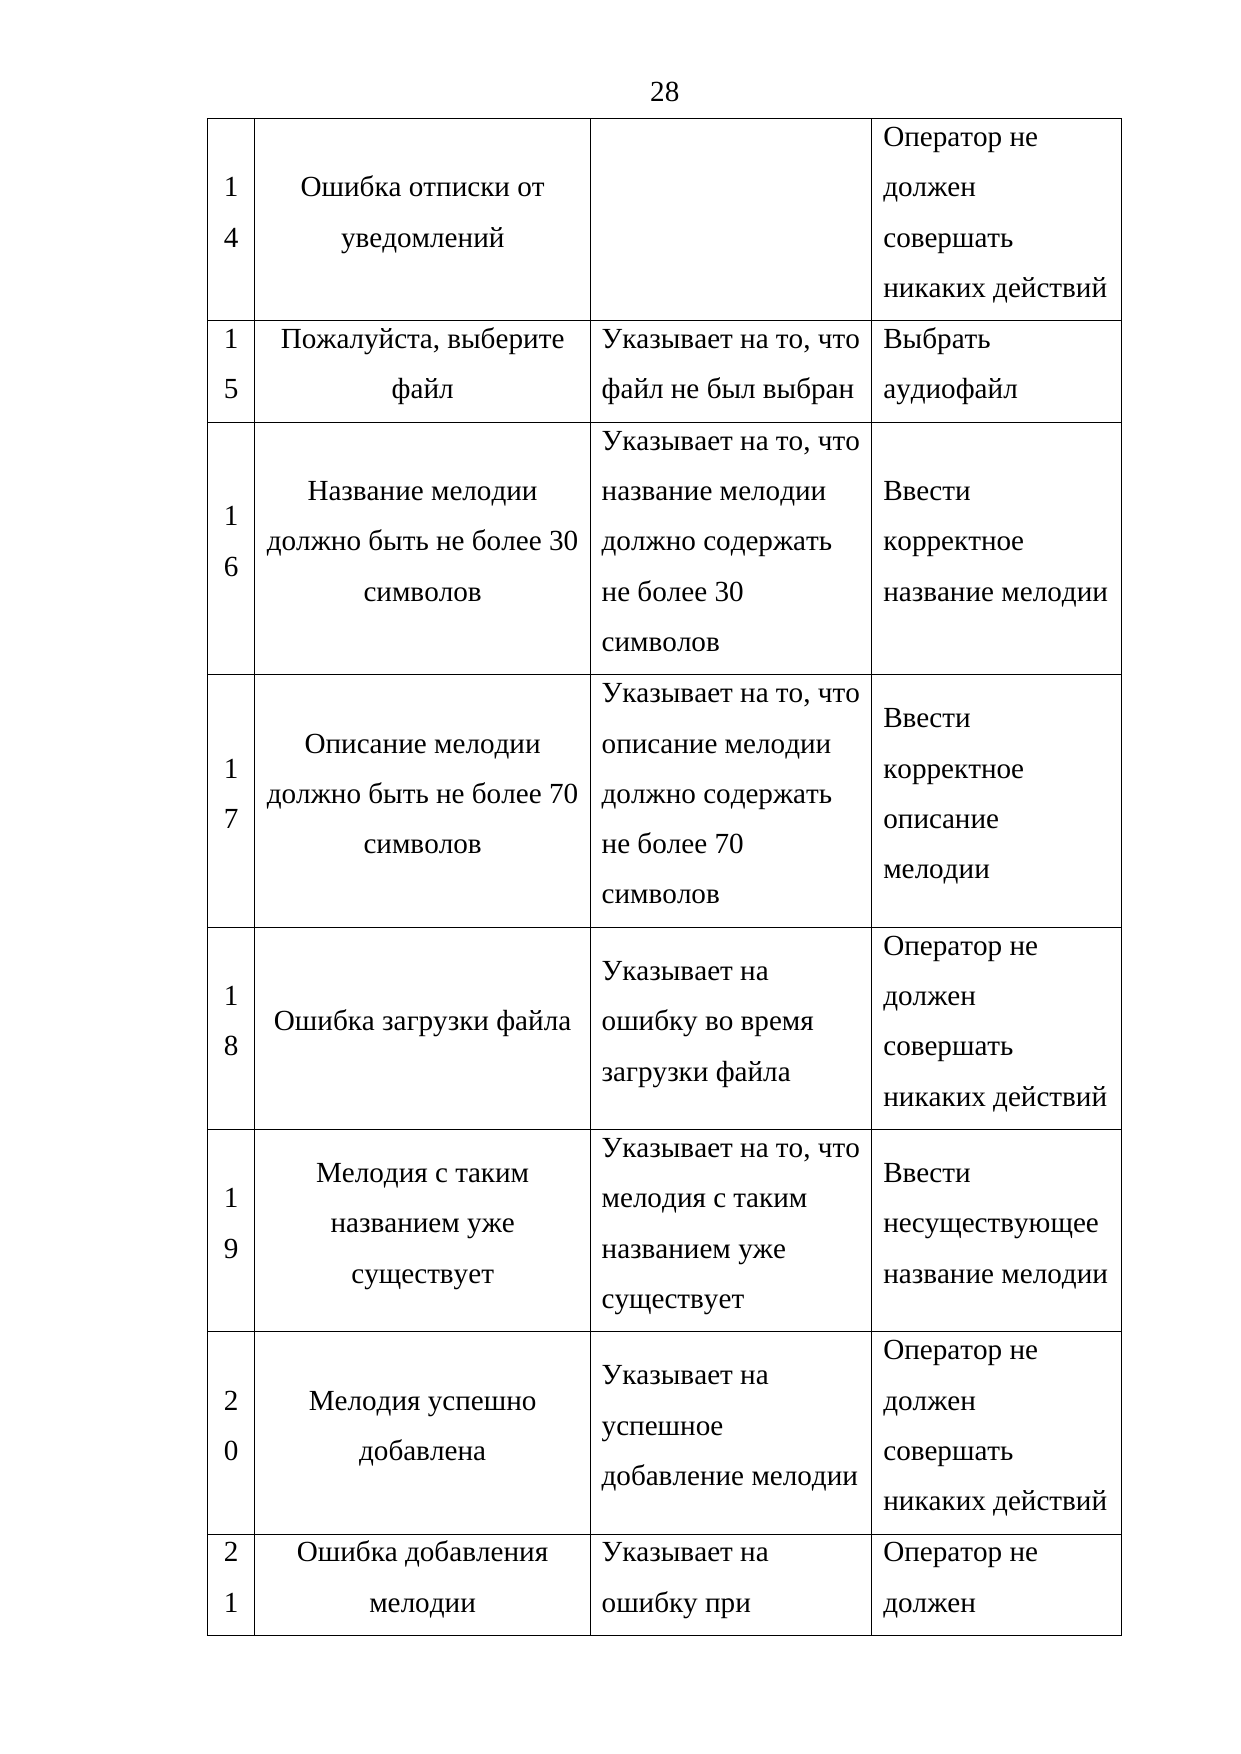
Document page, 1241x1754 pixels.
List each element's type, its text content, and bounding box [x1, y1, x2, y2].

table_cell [255, 1535, 590, 1635]
table_cell Название мелодии должно быть не более 30 символов [255, 423, 590, 674]
table_cell Выбрать аудиофайл [872, 321, 1121, 422]
table_cell Мелодия с таким названием уже существует [255, 1130, 590, 1331]
table_cell Ошибка отписки от уведомлений [255, 119, 590, 320]
table_cell Ввести корректное название мелодии [872, 423, 1121, 674]
table_cell 14 [208, 119, 254, 320]
table_cell Описание мелодии должно быть не более 70 символов [255, 675, 590, 927]
table_cell Указывает на то, что описание мелодии должно содержать не более 70 символов [591, 675, 871, 927]
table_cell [872, 1535, 1121, 1635]
table_cell Ввести корректное описание мелодии [872, 675, 1121, 927]
table_cell 16 [208, 423, 254, 674]
table_cell Указывает на то, что мелодия с таким названием уже существует [591, 1130, 871, 1331]
table_cell Указывает на ошибку во время загрузки файла [591, 928, 871, 1129]
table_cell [872, 1332, 1121, 1533]
table_cell Указывает на то, что название мелодии должно содержать не более 30 символов [591, 423, 871, 674]
table_cell [591, 119, 871, 320]
table_cell 15 [208, 321, 254, 422]
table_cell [591, 1535, 871, 1635]
table_cell Указывает на то, что файл не был выбран [591, 321, 871, 422]
table_cell Указывает на успешное добавление мелодии [591, 1332, 871, 1533]
table_cell 18 [208, 928, 254, 1129]
table_cell 21 [208, 1535, 254, 1635]
table_cell Оператор не должен совершать никаких действий [872, 928, 1121, 1129]
table_cell 19 [208, 1130, 254, 1331]
table_cell Мелодия успешно добавлена [255, 1332, 590, 1533]
table_cell 20 [208, 1332, 254, 1533]
table_cell 17 [208, 675, 254, 927]
table_cell Пожалуйста, выберите файл [255, 321, 590, 422]
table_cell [872, 119, 1121, 320]
table_cell Ввести несуществующее название мелодии [872, 1130, 1121, 1331]
table_cell Ошибка загрузки файла [255, 928, 590, 1129]
